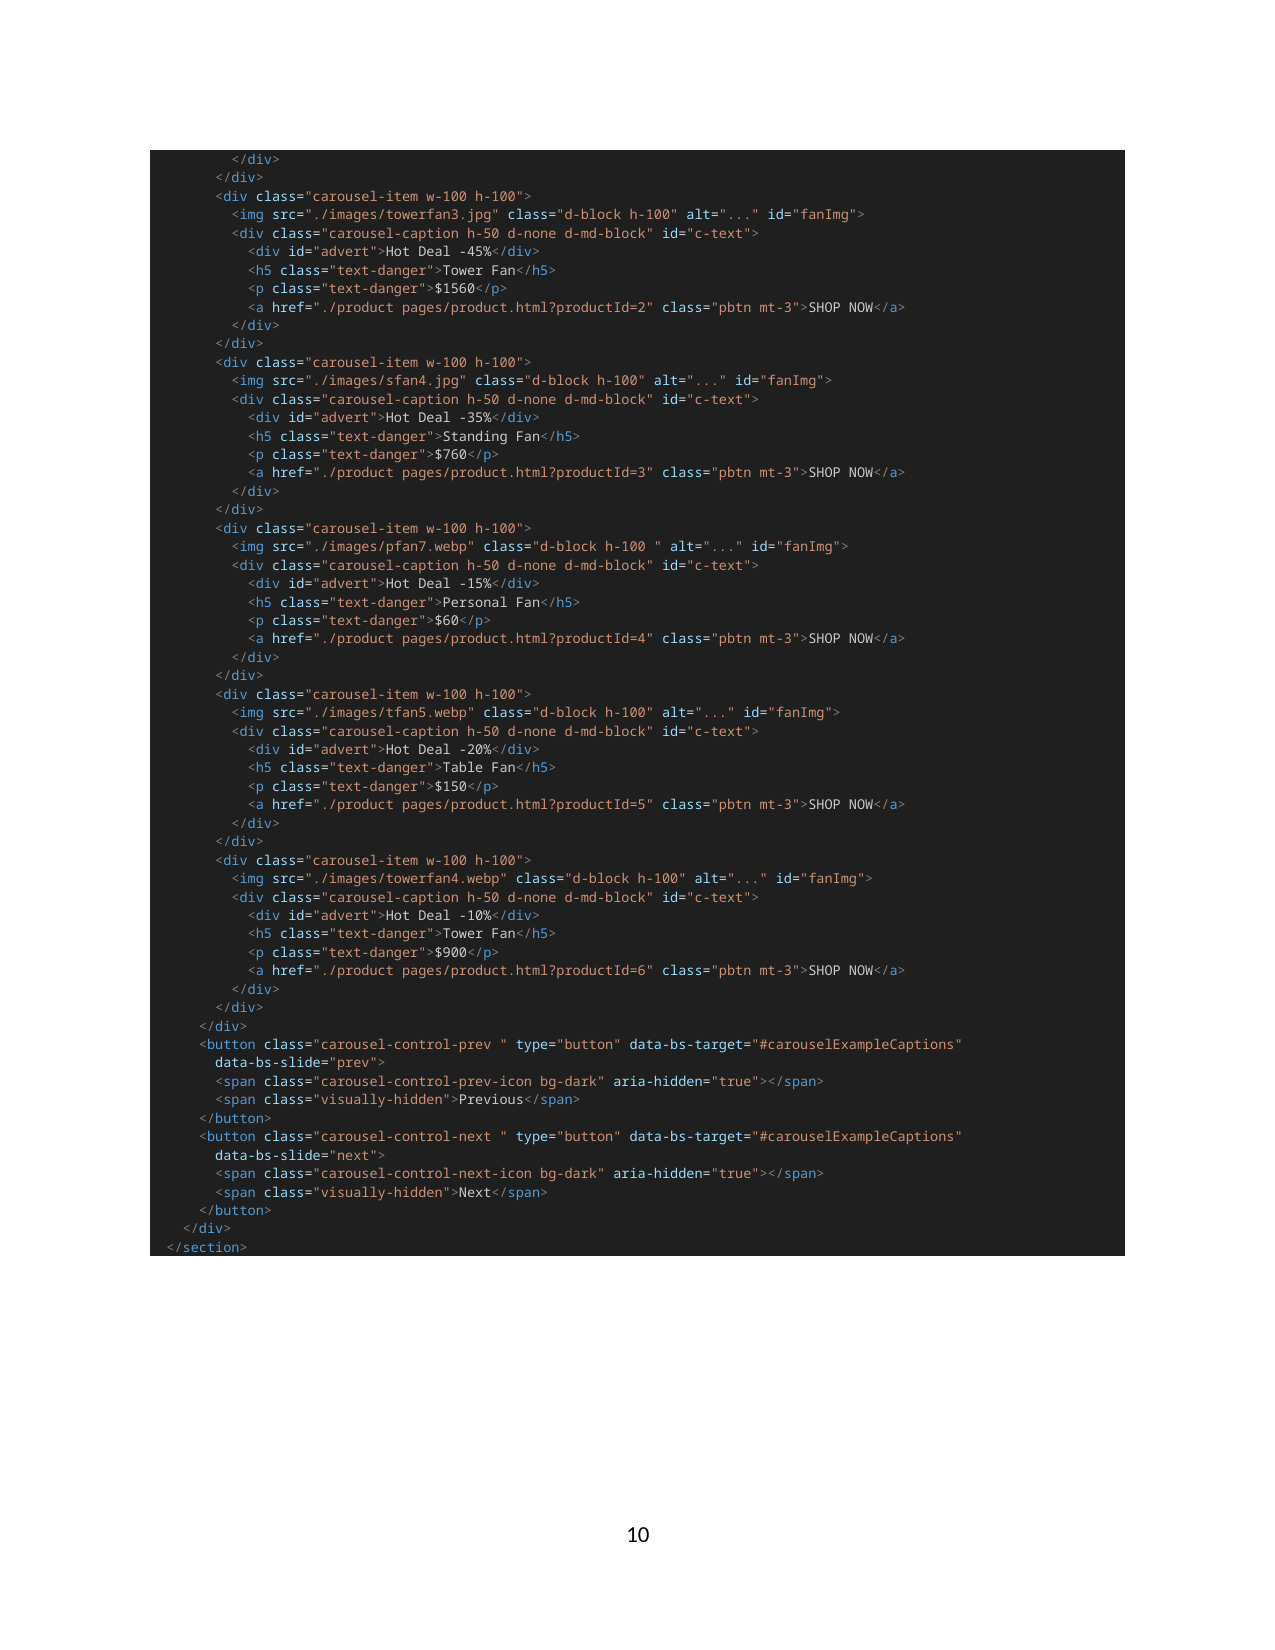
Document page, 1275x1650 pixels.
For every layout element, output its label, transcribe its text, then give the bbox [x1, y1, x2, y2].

text <div class="carousel-item w-100 h-100"> [150, 685, 1125, 703]
text <p class="text-danger">$760</p> [150, 445, 1125, 463]
text <img src="./images/sfan4.jpg" class="d-block h-100" alt="..." id="fanImg"> [150, 371, 1125, 390]
text <img src="./images/pfan7.webp" class="d-block h-100 " alt="..." id="fanImg"> [150, 537, 1125, 556]
text <a href="./product pages/product.html?productId=2" class="pbtn mt-3">SHOP NOW</a> [150, 297, 1125, 316]
text data-bs-slide="prev"> [150, 1053, 1125, 1072]
text <div class="carousel-caption h-50 d-none d-md-block" id="c-text"> [150, 887, 1125, 906]
text </div> [150, 500, 1125, 519]
text </div> [150, 980, 1125, 998]
text <img src="./images/towerfan4.webp" class="d-block h-100" alt="..." id="fanImg"> [150, 869, 1125, 887]
text <span class="visually-hidden">Previous</span> [150, 1090, 1125, 1109]
text </div> [150, 150, 1125, 168]
text <div class="carousel-item w-100 h-100"> [150, 353, 1125, 371]
text <div class="carousel-item w-100 h-100"> [150, 187, 1125, 205]
text <a href="./product pages/product.html?productId=4" class="pbtn mt-3">SHOP NOW</a> [150, 629, 1125, 648]
text <span class="carousel-control-prev-icon bg-dark" aria-hidden="true"></span> [150, 1072, 1125, 1090]
text </div> [150, 316, 1125, 334]
text </div> [150, 998, 1125, 1017]
text </button> [150, 1201, 1125, 1219]
text <img src="./images/towerfan3.jpg" class="d-block h-100" alt="..." id="fanImg"> [150, 205, 1125, 224]
text </div> [150, 482, 1125, 500]
text <div id="advert">Hot Deal -35%</div> [150, 408, 1125, 427]
text <button class="carousel-control-next " type="button" data-bs-target="#carouselExampleCaptions" [150, 1127, 1125, 1146]
text <div id="advert">Hot Deal -45%</div> [150, 242, 1125, 261]
text <h5 class="text-danger">Tower Fan</h5> [150, 924, 1125, 943]
text <p class="text-danger">$1560</p> [150, 279, 1125, 297]
text </div> [150, 666, 1125, 685]
text data-bs-slide="next"> [150, 1146, 1125, 1164]
text <p class="text-danger">$900</p> [150, 943, 1125, 961]
text </section> [150, 1238, 1125, 1256]
text <div class="carousel-item w-100 h-100"> [150, 519, 1125, 537]
text <span class="visually-hidden">Next</span> [150, 1182, 1125, 1201]
text <div class="carousel-caption h-50 d-none d-md-block" id="c-text"> [150, 722, 1125, 740]
text <div id="advert">Hot Deal -20%</div> [150, 740, 1125, 758]
text </div> [150, 832, 1125, 851]
text <div class="carousel-caption h-50 d-none d-md-block" id="c-text"> [150, 390, 1125, 408]
text <p class="text-danger">$60</p> [150, 611, 1125, 629]
text <img src="./images/tfan5.webp" class="d-block h-100" alt="..." id="fanImg"> [150, 703, 1125, 722]
text </div> [150, 1017, 1125, 1035]
text </button> [150, 1109, 1125, 1127]
text </div> [150, 814, 1125, 832]
text <div class="carousel-caption h-50 d-none d-md-block" id="c-text"> [150, 224, 1125, 242]
text </div> [150, 648, 1125, 666]
text <h5 class="text-danger">Personal Fan</h5> [150, 592, 1125, 611]
text </div> [150, 1219, 1125, 1238]
text </div> [150, 334, 1125, 353]
text </div> [150, 168, 1125, 187]
text <div class="carousel-caption h-50 d-none d-md-block" id="c-text"> [150, 556, 1125, 574]
text <h5 class="text-danger">Table Fan</h5> [150, 758, 1125, 777]
text <h5 class="text-danger">Standing Fan</h5> [150, 427, 1125, 445]
text <div id="advert">Hot Deal -10%</div> [150, 906, 1125, 924]
text <div class="carousel-item w-100 h-100"> [150, 851, 1125, 869]
text <span class="carousel-control-next-icon bg-dark" aria-hidden="true"></span> [150, 1164, 1125, 1182]
text <p class="text-danger">$150</p> [150, 777, 1125, 795]
text <a href="./product pages/product.html?productId=3" class="pbtn mt-3">SHOP NOW</a> [150, 463, 1125, 482]
text <a href="./product pages/product.html?productId=5" class="pbtn mt-3">SHOP NOW</a> [150, 795, 1125, 814]
text <div id="advert">Hot Deal -15%</div> [150, 574, 1125, 592]
text <h5 class="text-danger">Tower Fan</h5> [150, 261, 1125, 279]
text <button class="carousel-control-prev " type="button" data-bs-target="#carouselExampleCaptions" [150, 1035, 1125, 1053]
text <a href="./product pages/product.html?productId=6" class="pbtn mt-3">SHOP NOW</a> [150, 961, 1125, 980]
